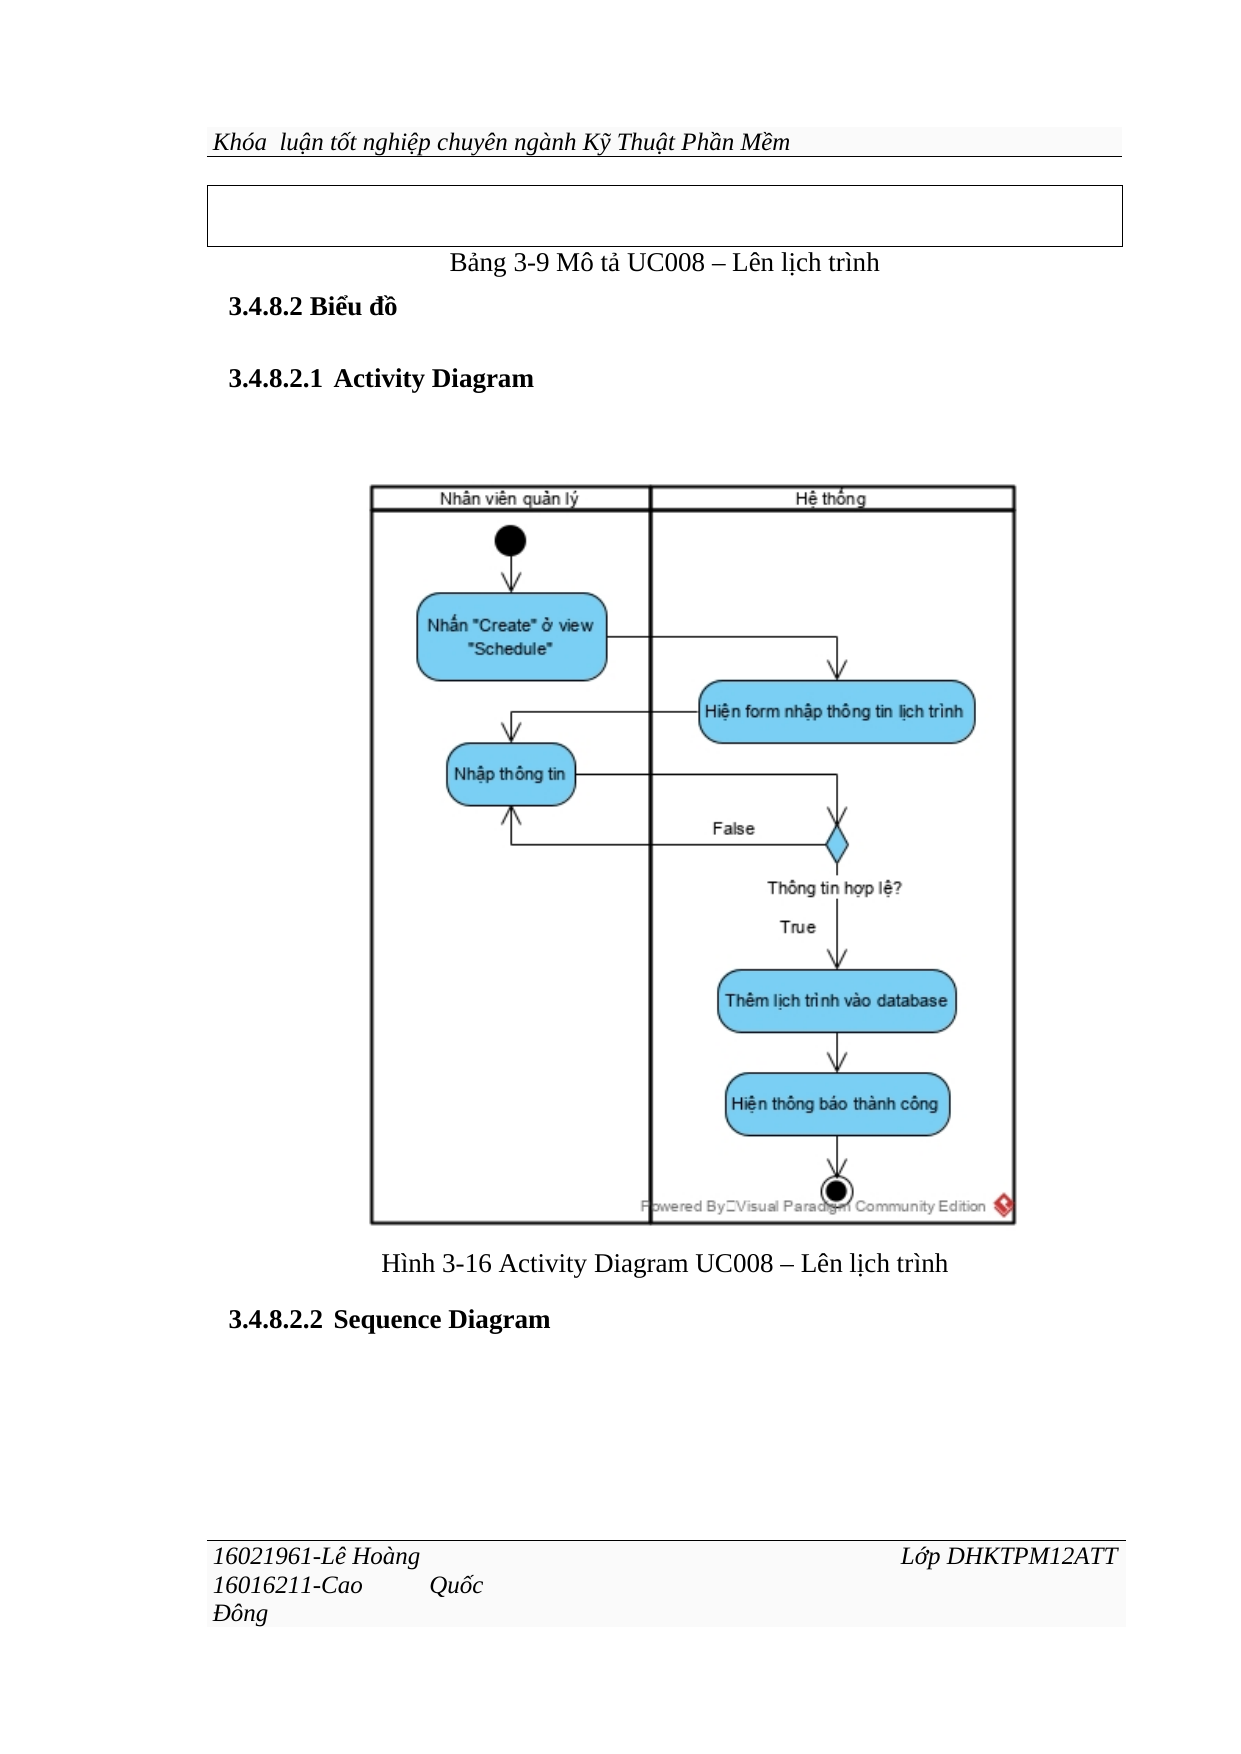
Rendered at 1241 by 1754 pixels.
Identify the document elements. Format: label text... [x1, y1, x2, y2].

subtitle Activity Diagram [228, 362, 1122, 393]
text Hình 3-16 Activity Diagram UC008 – Lên lịch trình [207, 1247, 1122, 1278]
text Bảng 3-9 Mô tả UC008 – Lên lịch trình [207, 247, 1122, 278]
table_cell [208, 186, 1122, 246]
picture [365, 480, 1023, 1232]
subtitle Biểu đồ [228, 290, 1122, 321]
subtitle Sequence Diagram [228, 1303, 1122, 1334]
